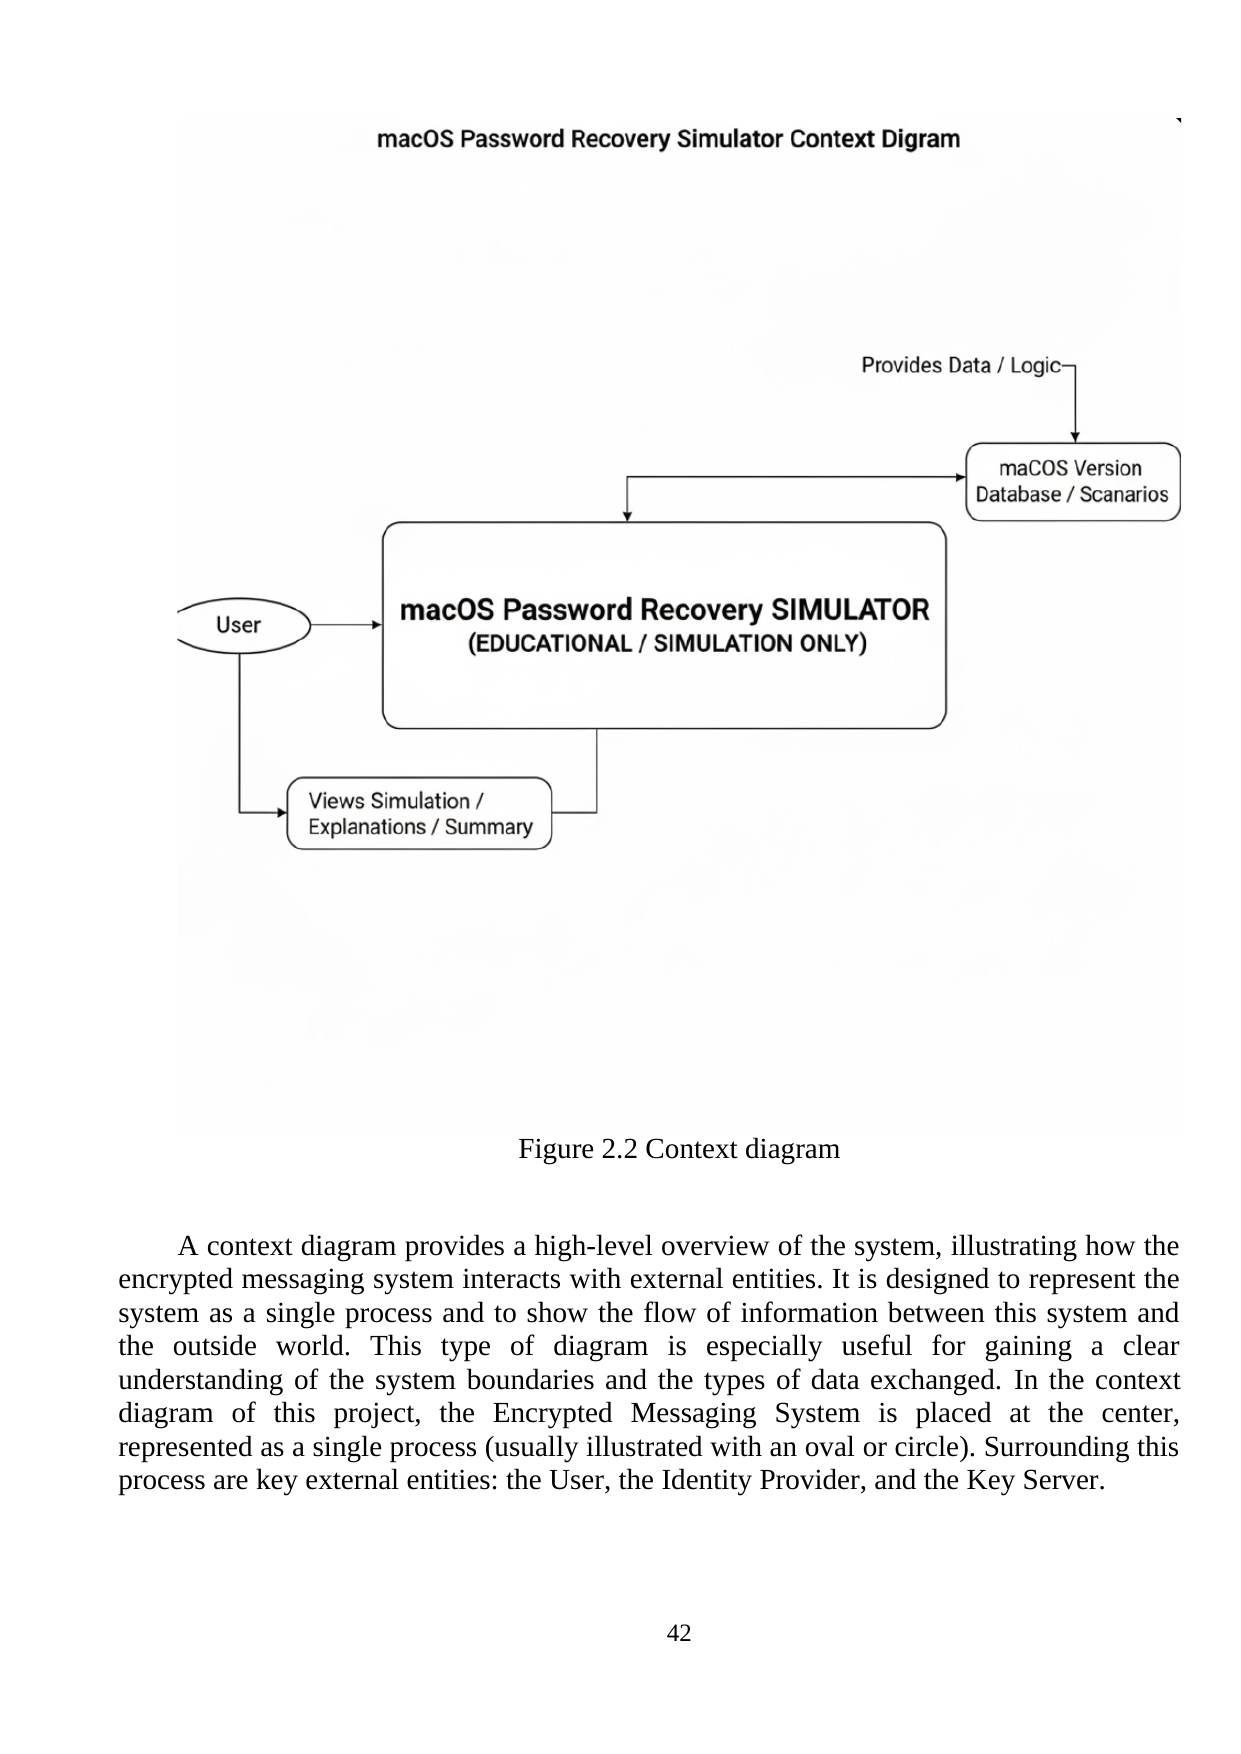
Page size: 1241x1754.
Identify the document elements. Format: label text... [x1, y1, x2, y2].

text Figure 2.2 Context diagram [177, 1132, 1181, 1165]
text A context diagram provides a high-level overview of the system, illustrating how the encrypted messaging system interacts with external entities. It is designed to represent the system as a single process and to show the flow of information between this system and the outside world. This type of diagram is especially useful for gaining a clear understanding of the system boundaries and the types of data exchanged. In the context diagram of this project, the Encrypted Messaging System is placed at the center, represented as a single process (usually illustrated with an oval or circle). Surrounding this process are key external entities: the User, the Identity Provider, and the Key Server. [118, 1228, 1181, 1496]
picture [177, 118, 1182, 1132]
